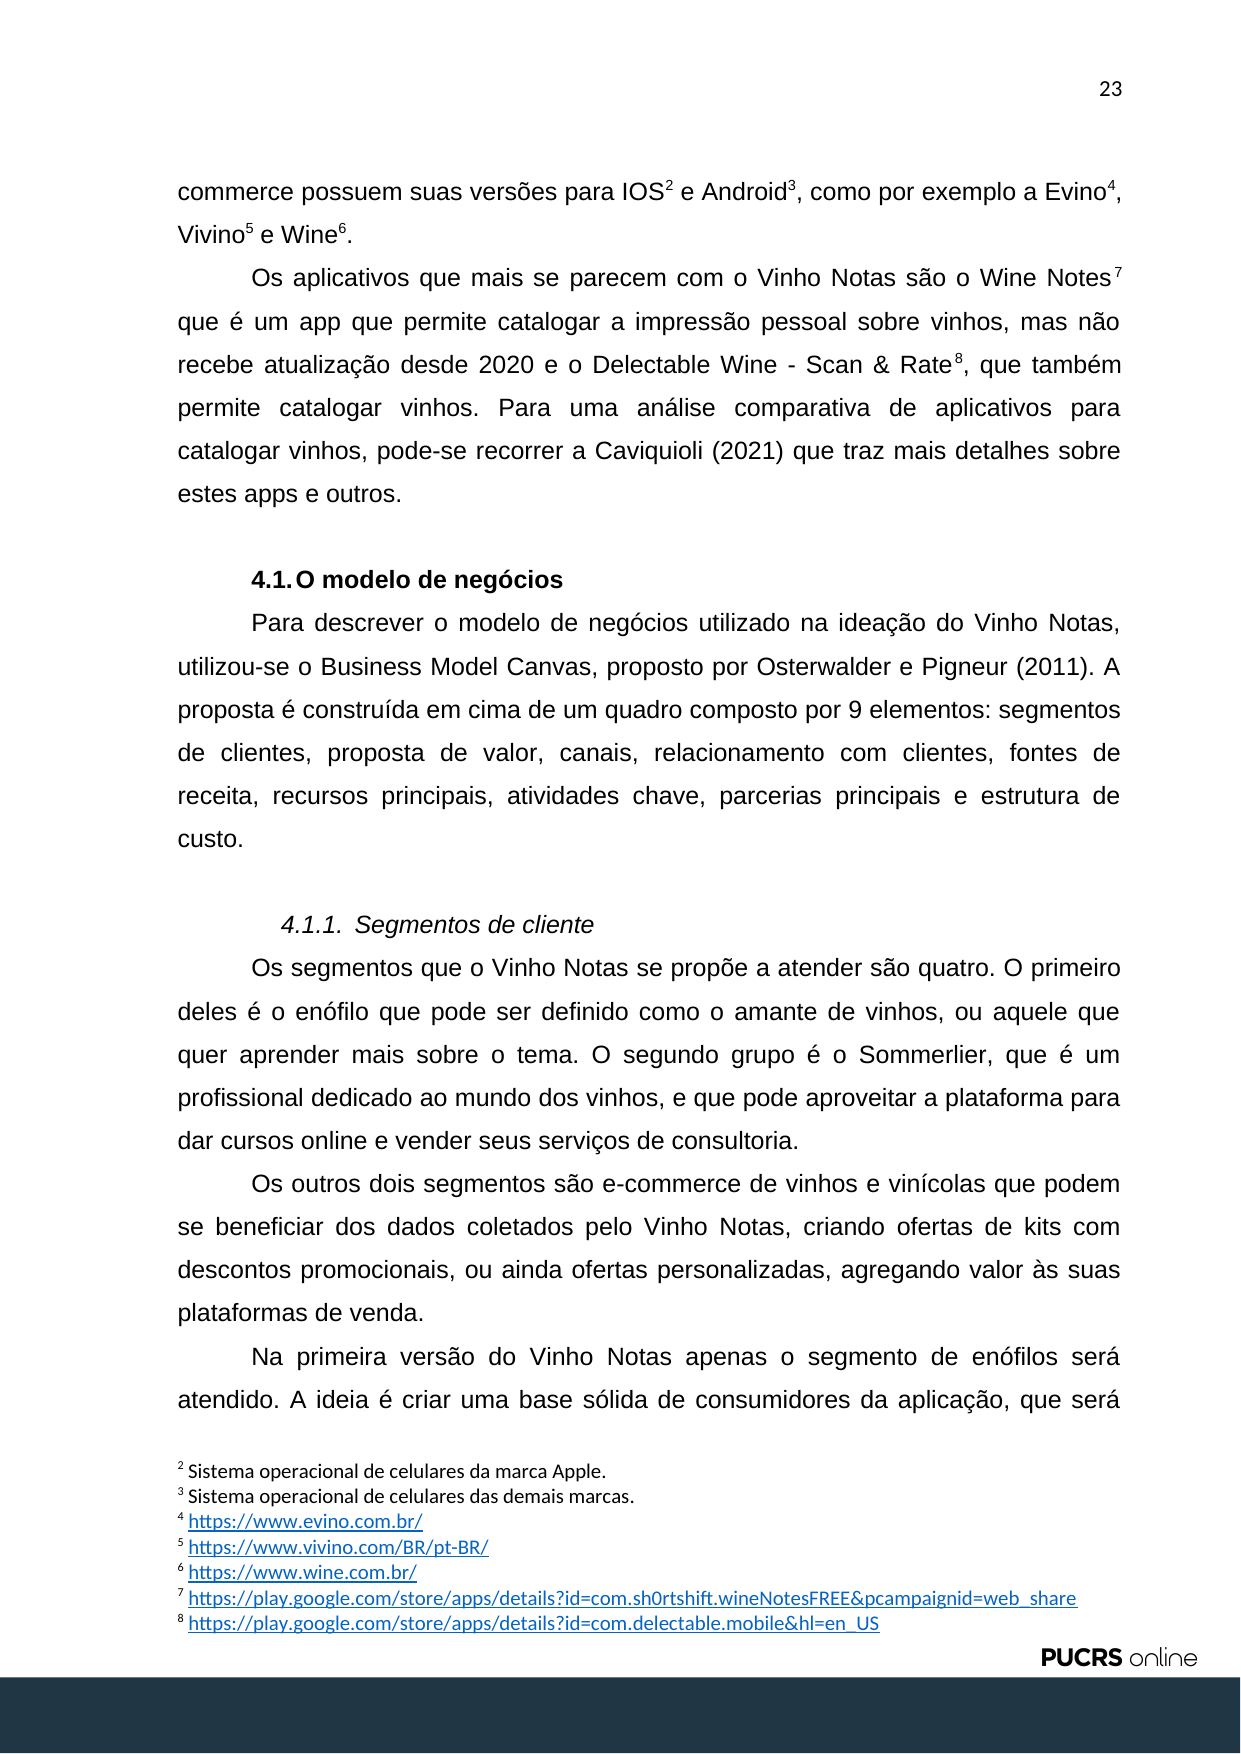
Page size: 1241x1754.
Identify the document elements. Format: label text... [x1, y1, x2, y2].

subtitle Segmentos de cliente [281, 910, 1122, 939]
subtitle O modelo de negócios [251, 565, 1122, 594]
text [177, 177, 1122, 249]
text Os aplicativos que mais se parecem com o Vinho Notas são o Wine Notes que é um app que permite catalogar a impressão pessoal sobre vinhos, mas não recebe atualização desde 2020 e o Delectable Wine - Scan & Rate, que também permite catalogar vinhos. Para uma análise comparativa de aplicativos para catalogar vinhos, pode-se recorrer a Caviquioli (2021) que traz mais detalhes sobre estes apps e outros. [177, 263, 1122, 508]
picture [1040, 1646, 1198, 1668]
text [177, 1342, 1122, 1413]
text Os segmentos que o Vinho Notas se propõe a atender são quatro. O primeiro deles é o enófilo que pode ser definido como o amante de vinhos, ou aquele que quer aprender mais sobre o tema. O segundo grupo é o Sommerlier, que é um profissional dedicado ao mundo dos vinhos, e que pode aproveitar a plataforma para dar cursos online e vender seus serviços de consultoria. [177, 953, 1122, 1155]
text Para descrever o modelo de negócios utilizado na ideação do Vinho Notas, utilizou-se o Business Model Canvas, proposto por Osterwalder e Pigneur (2011). A proposta é construída em cima de um quadro composto por 9 elementos: segmentos de clientes, proposta de valor, canais, relacionamento com clientes, fontes de receita, recursos principais, atividades chave, parcerias principais e estrutura de custo. [177, 608, 1122, 853]
text Os outros dois segmentos são e-commerce de vinhos e vinícolas que podem se beneficiar dos dados coletados pelo Vinho Notas, criando ofertas de kits com descontos promocionais, ou ainda ofertas personalizadas, agregando valor às suas plataformas de venda. [177, 1169, 1122, 1327]
